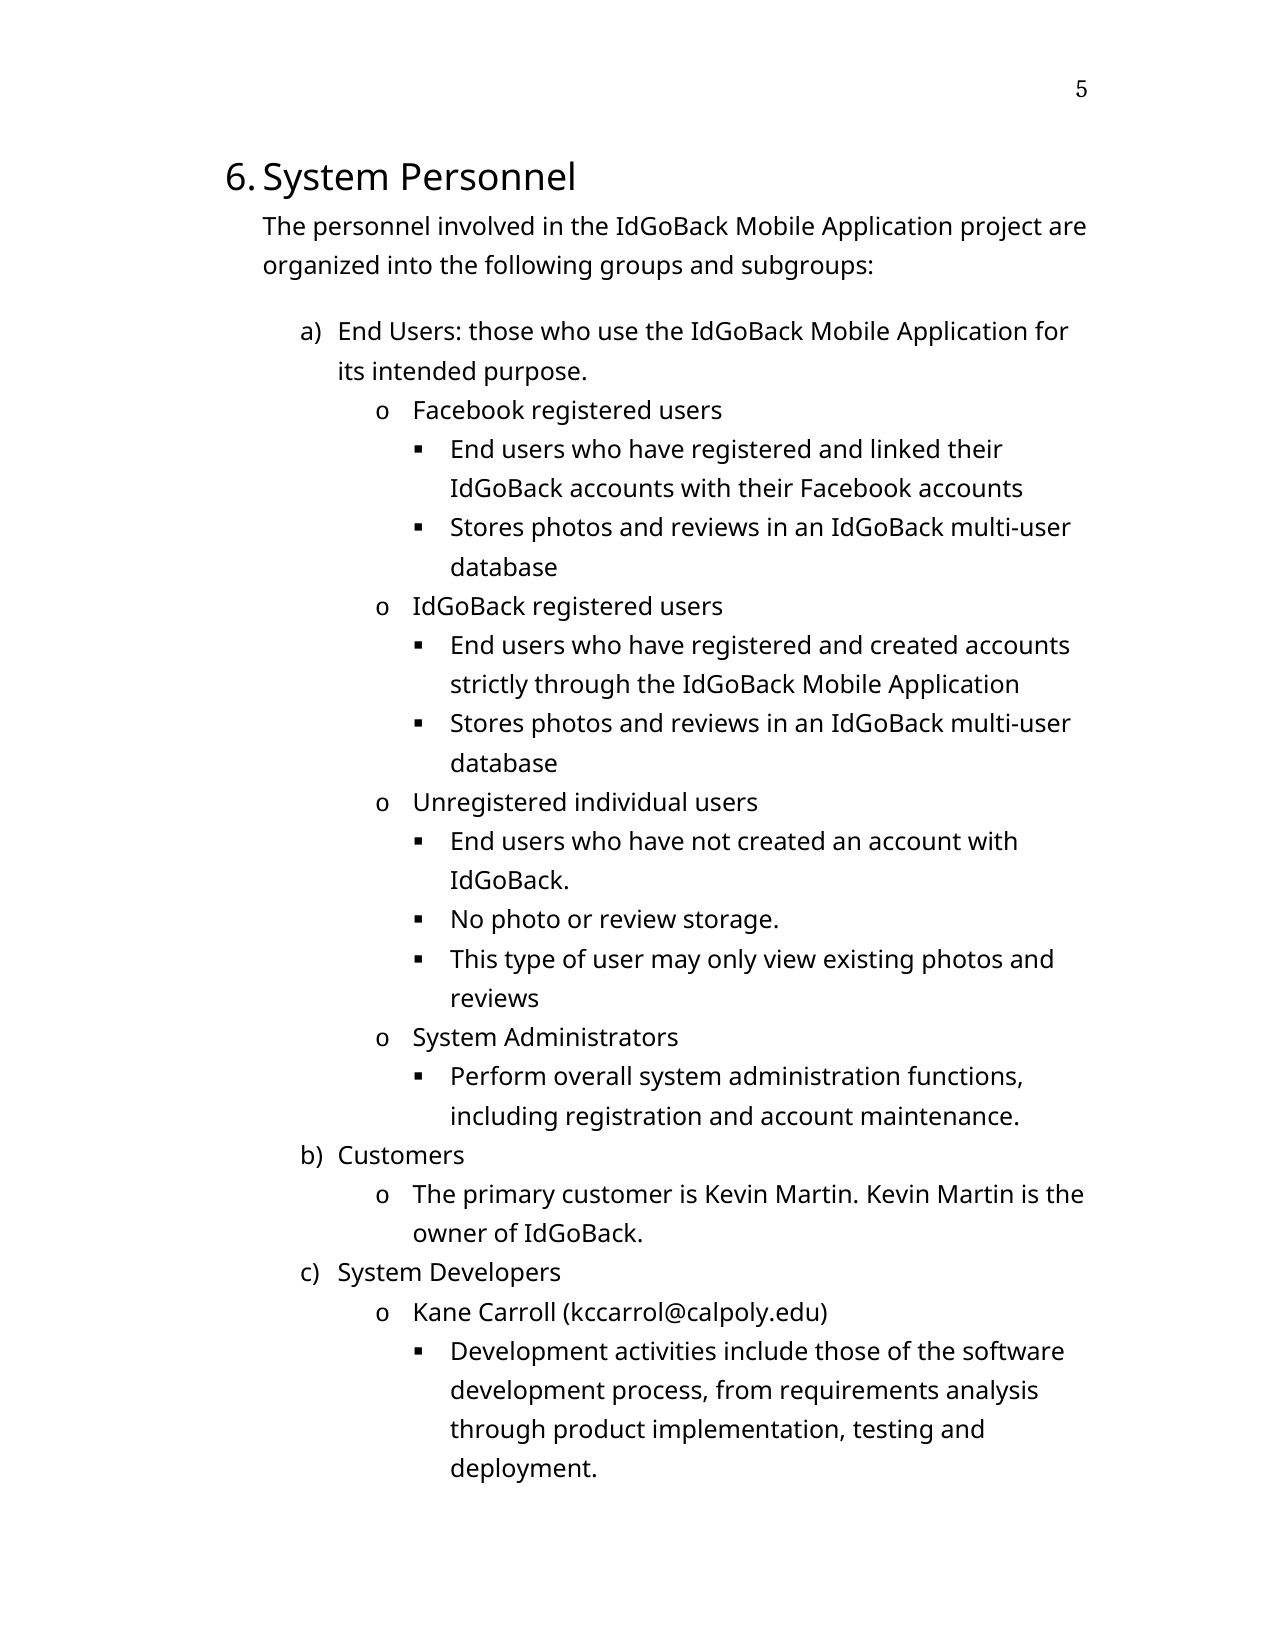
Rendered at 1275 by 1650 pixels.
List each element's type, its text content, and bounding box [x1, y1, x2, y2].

list End users who have registered and linked their IdGoBack accounts with their Facebook accounts [412, 432, 1087, 505]
list This type of user may only view existing photos and reviews [412, 941, 1087, 1014]
list Facebook registered users [375, 392, 1087, 427]
list Perform overall system administration functions, including registration and account maintenance. [412, 1059, 1087, 1132]
list IdGoBack registered users [375, 588, 1087, 623]
list End Users: those who use the IdGoBack Mobile Application for its intended purpose. [300, 314, 1087, 387]
subtitle System Personnel [225, 150, 1087, 201]
list Kane Carroll (kccarrol@calpoly.edu) [375, 1294, 1087, 1328]
list Stores photos and reviews in an IdGoBack multi-user database [412, 706, 1087, 779]
list End users who have registered and created accounts strictly through the IdGoBack Mobile Application [412, 628, 1087, 701]
list Stores photos and reviews in an IdGoBack multi-user database [412, 510, 1087, 583]
list The primary customer is Kevin Martin. Kevin Martin is the owner of IdGoBack. [375, 1177, 1087, 1250]
text The personnel involved in the IdGoBack Mobile Application project are organized into the following groups and subgroups: [262, 209, 1087, 282]
list System Developers [300, 1255, 1087, 1289]
list No photo or review storage. [412, 902, 1087, 936]
list Customers [300, 1137, 1087, 1171]
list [412, 1334, 1087, 1485]
list Unregistered individual users [375, 784, 1087, 819]
list System Administrators [375, 1020, 1087, 1054]
list End users who have not created an account with IdGoBack. [412, 824, 1087, 897]
